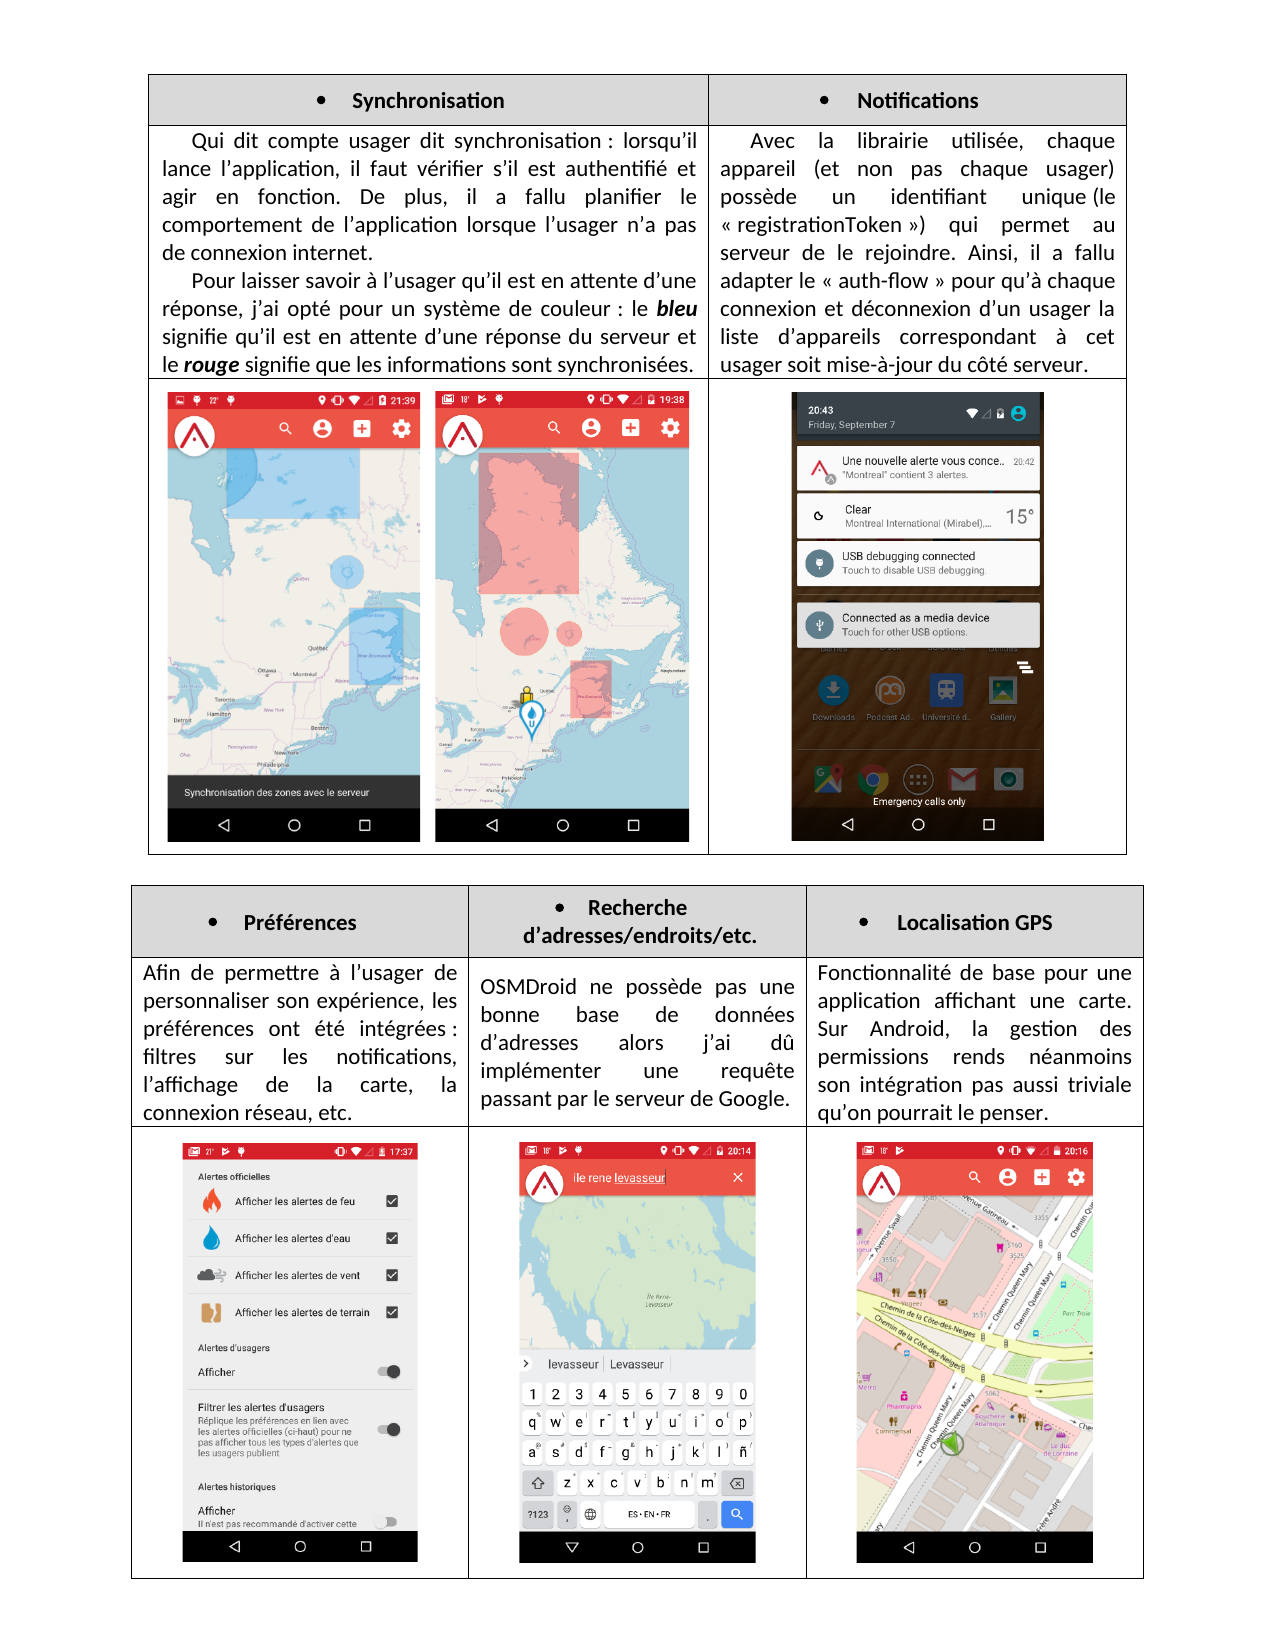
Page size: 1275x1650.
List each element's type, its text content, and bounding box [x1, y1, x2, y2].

table_header Recherche d’adresses/endroits/etc. [469, 886, 806, 957]
picture [791, 392, 1044, 841]
picture [519, 1142, 756, 1563]
table_cell [149, 379, 708, 854]
picture [167, 392, 421, 842]
picture [435, 391, 690, 842]
picture [856, 1142, 1093, 1563]
table_header Préférences [132, 886, 468, 957]
table_cell [709, 379, 1126, 854]
table_cell [469, 1127, 806, 1578]
table_cell [807, 1127, 1143, 1578]
table_header Localisation GPS [807, 886, 1143, 957]
table_header Notifications [709, 75, 1126, 125]
table_header Synchronisation [149, 75, 708, 125]
table_cell Avec la librairie utilisée, chaque appareil (et non pas chaque usager) possède un identifiant unique (le « registrationToken ») qui permet au serveur de le rejoindre. Ainsi, il a fallu adapter le « auth-flow » pour qu’à chaque connexion et déconnexion d’un usager la liste d’appareils correspondant à cet usager soit mise-à-jour du côté serveur. [709, 126, 1126, 378]
picture [182, 1143, 418, 1562]
table_cell Qui dit compte usager dit synchronisation : lorsqu’il lance l’application, il faut vérifier s’il est authentifié et agir en fonction. De plus, il a fallu planifier le comportement de l’application lorsque l’usager n’a pas de connexion internet. Pour laisser savoir à l’usager qu’il est en attente d’une réponse, j’ai opté pour un système de couleur : le bleu signifie qu’il est en attente d’une réponse du serveur et le rouge signifie que les informations sont synchronisées. [149, 126, 708, 378]
table_cell Fonctionnalité de base pour une application affichant une carte. Sur Android, la gestion des permissions rends néanmoins son intégration pas aussi triviale qu’on pourrait le penser. [807, 958, 1143, 1126]
table_cell [132, 1127, 468, 1578]
table_cell OSMDroid ne possède pas une bonne base de données d’adresses alors j’ai dû implémenter une requête passant par le serveur de Google. [469, 958, 806, 1126]
table_cell Afin de permettre à l’usager de personnaliser son expérience, les préférences ont été intégrées : filtres sur les notifications, l’affichage de la carte, la connexion réseau, etc. [132, 958, 468, 1126]
